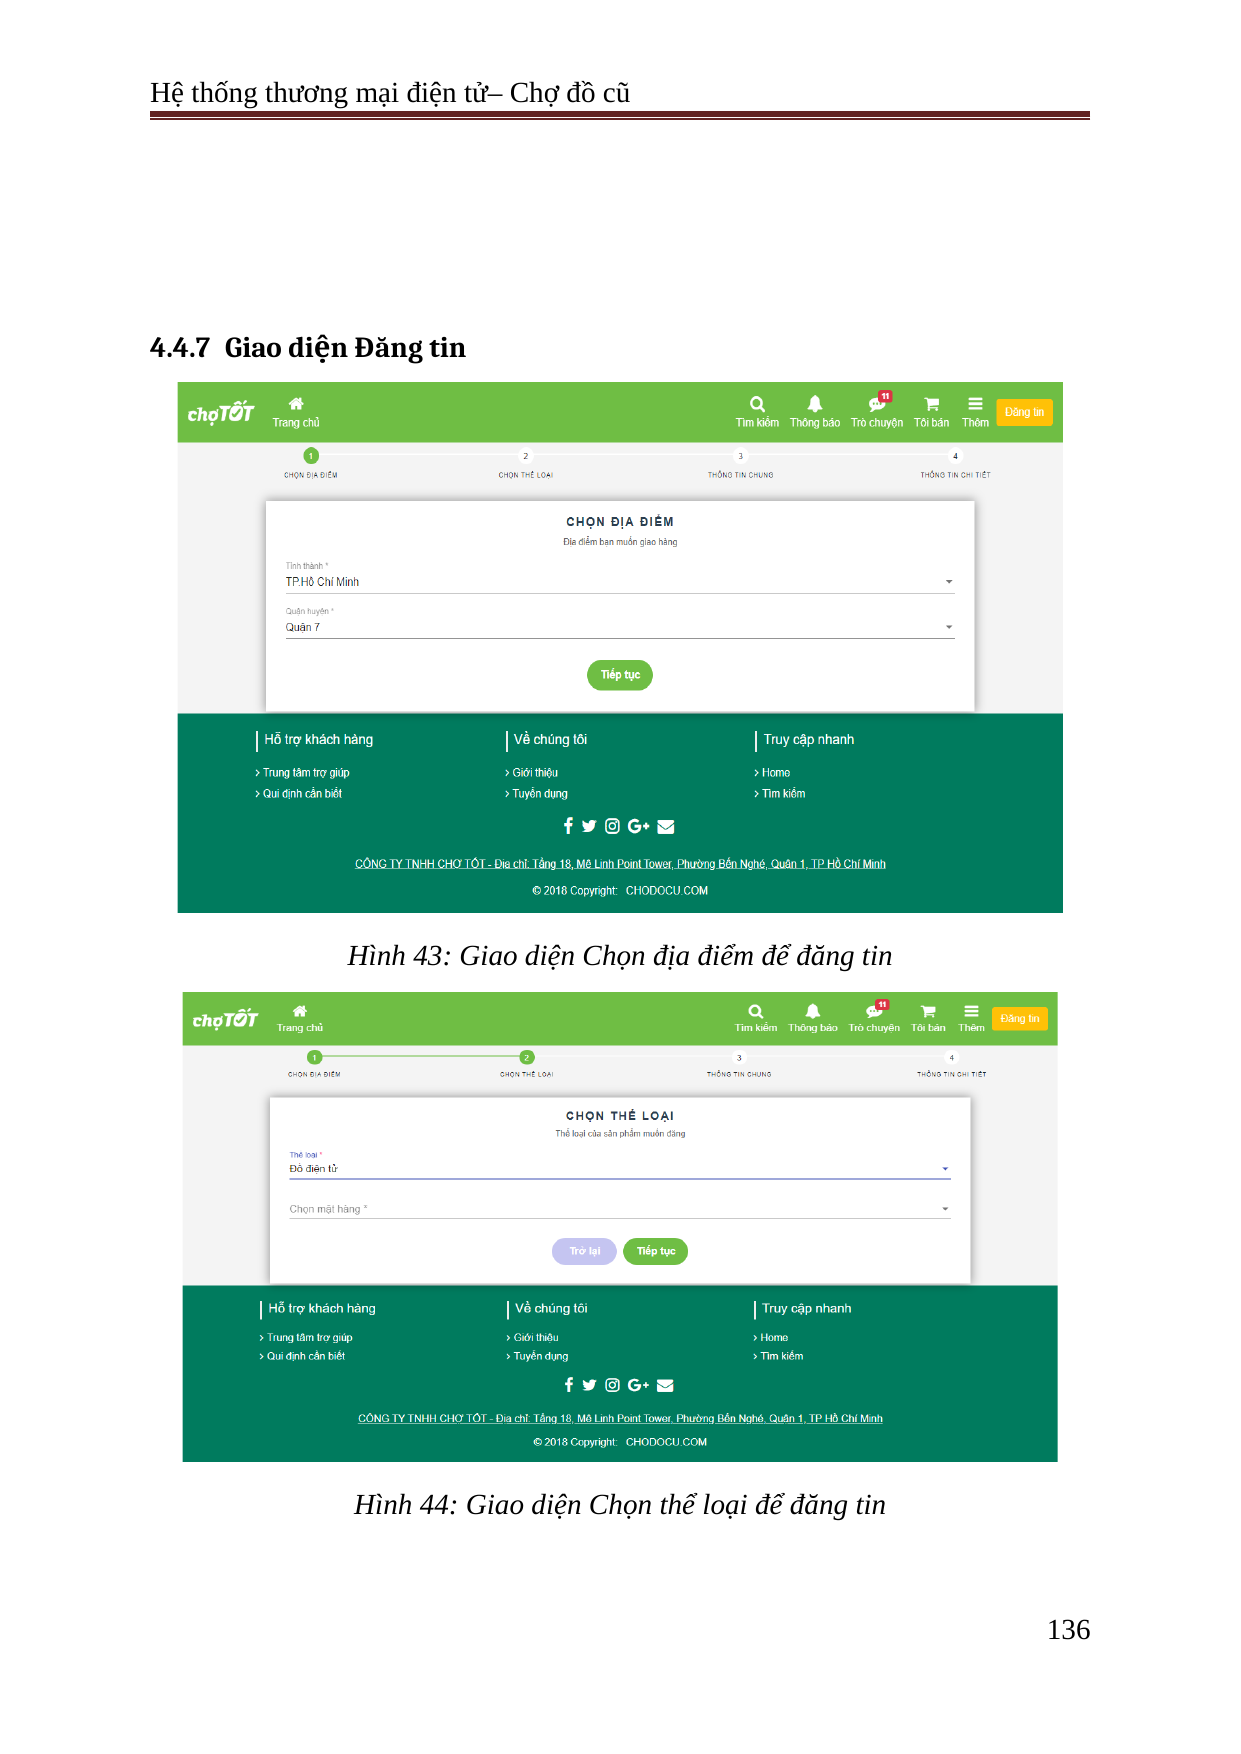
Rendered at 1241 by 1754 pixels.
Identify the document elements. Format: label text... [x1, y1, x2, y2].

picture [182, 992, 1058, 1462]
picture [177, 382, 1063, 913]
text Hình 43: Giao diện Chọn địa điểm để đăng tin [150, 938, 1090, 972]
subtitle Giao diện Đăng tin [150, 332, 1090, 365]
text Hình 44: Giao diện Chọn thể loại để đăng tin [150, 1487, 1090, 1521]
